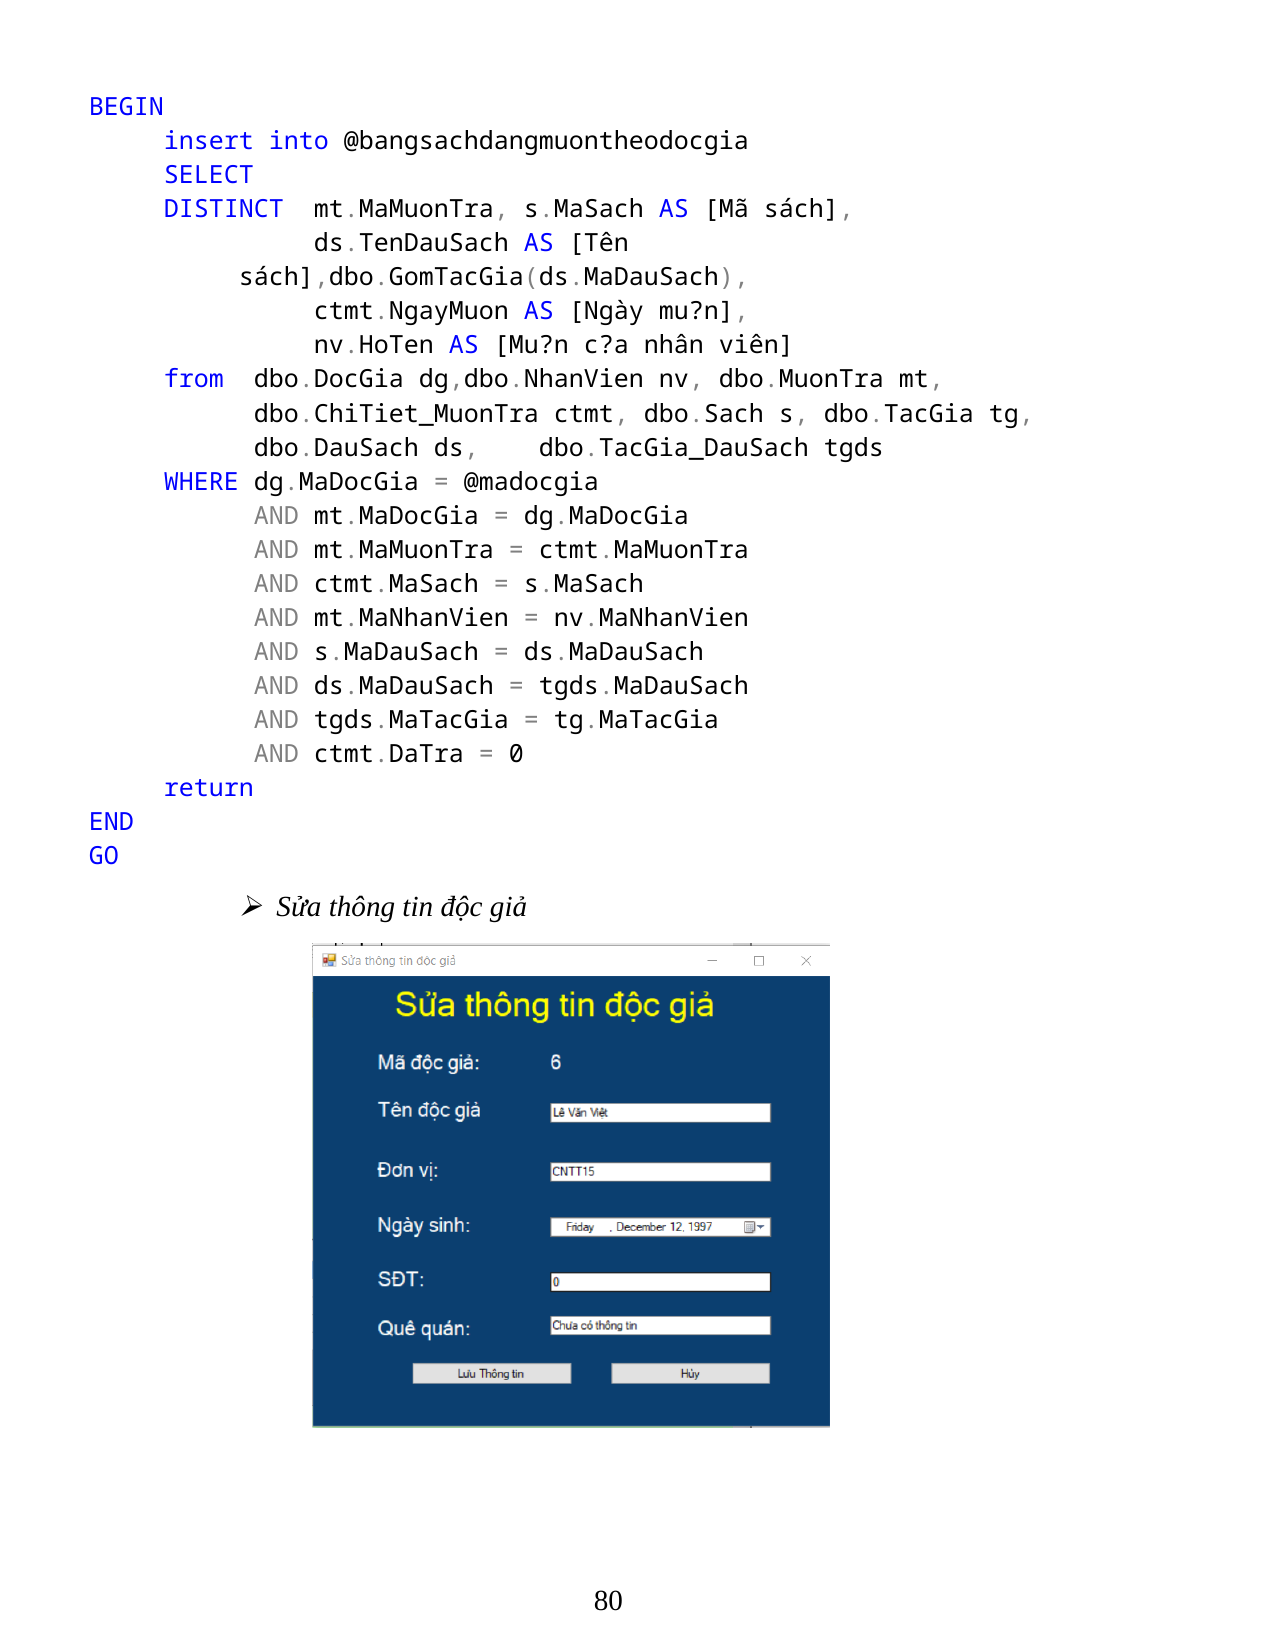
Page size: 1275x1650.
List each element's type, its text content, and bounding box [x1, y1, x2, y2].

text AND s.MaDauSach = ds.MaDauSach [239, 634, 1127, 668]
text from dbo.DocGia dg,dbo.NhanVien nv, dbo.MuonTra mt, [164, 361, 1127, 395]
text WHERE dg.MaDocGia = @madocgia [89, 463, 1127, 497]
text AND mt.MaMuonTra = ctmt.MaMuonTra [239, 531, 1127, 566]
text ctmt.NgayMuon AS [Ngày mu?n], [89, 293, 1127, 327]
text insert into @bangsachdangmuontheodocgia [89, 123, 1127, 157]
list Sửa thông tin độc giả [239, 889, 1127, 923]
text AND ctmt.DaTra = 0 [239, 736, 1127, 770]
text SELECT [89, 157, 1127, 191]
text AND tgds.MaTacGia = tg.MaTacGia [89, 702, 1127, 736]
text nv.HoTen AS [Mu?n c?a nhân viên] [239, 327, 1127, 361]
text dbo.DauSach ds, dbo.TacGia_DauSach tgds [239, 429, 1127, 463]
picture [312, 943, 830, 1428]
text dbo.ChiTiet_MuonTra ctmt, dbo.Sach s, dbo.TacGia tg, [164, 395, 1127, 429]
text AND ctmt.MaSach = s.MaSach [239, 566, 1127, 599]
text GO [89, 838, 1127, 872]
text AND mt.MaNhanVien = nv.MaNhanVien [239, 599, 1127, 634]
text AND mt.MaDocGia = dg.MaDocGia [164, 497, 1127, 531]
text BEGIN [89, 89, 1127, 123]
text DISTINCT mt.MaMuonTra, s.MaSach AS [Mã sách], [89, 191, 1127, 225]
text AND ds.MaDauSach = tgds.MaDauSach [239, 668, 1127, 702]
text END [89, 804, 1127, 838]
text return [89, 770, 1127, 804]
text ds.TenDauSach AS [Tên sách],dbo.GomTacGia(ds.MaDauSach), [239, 225, 1127, 293]
